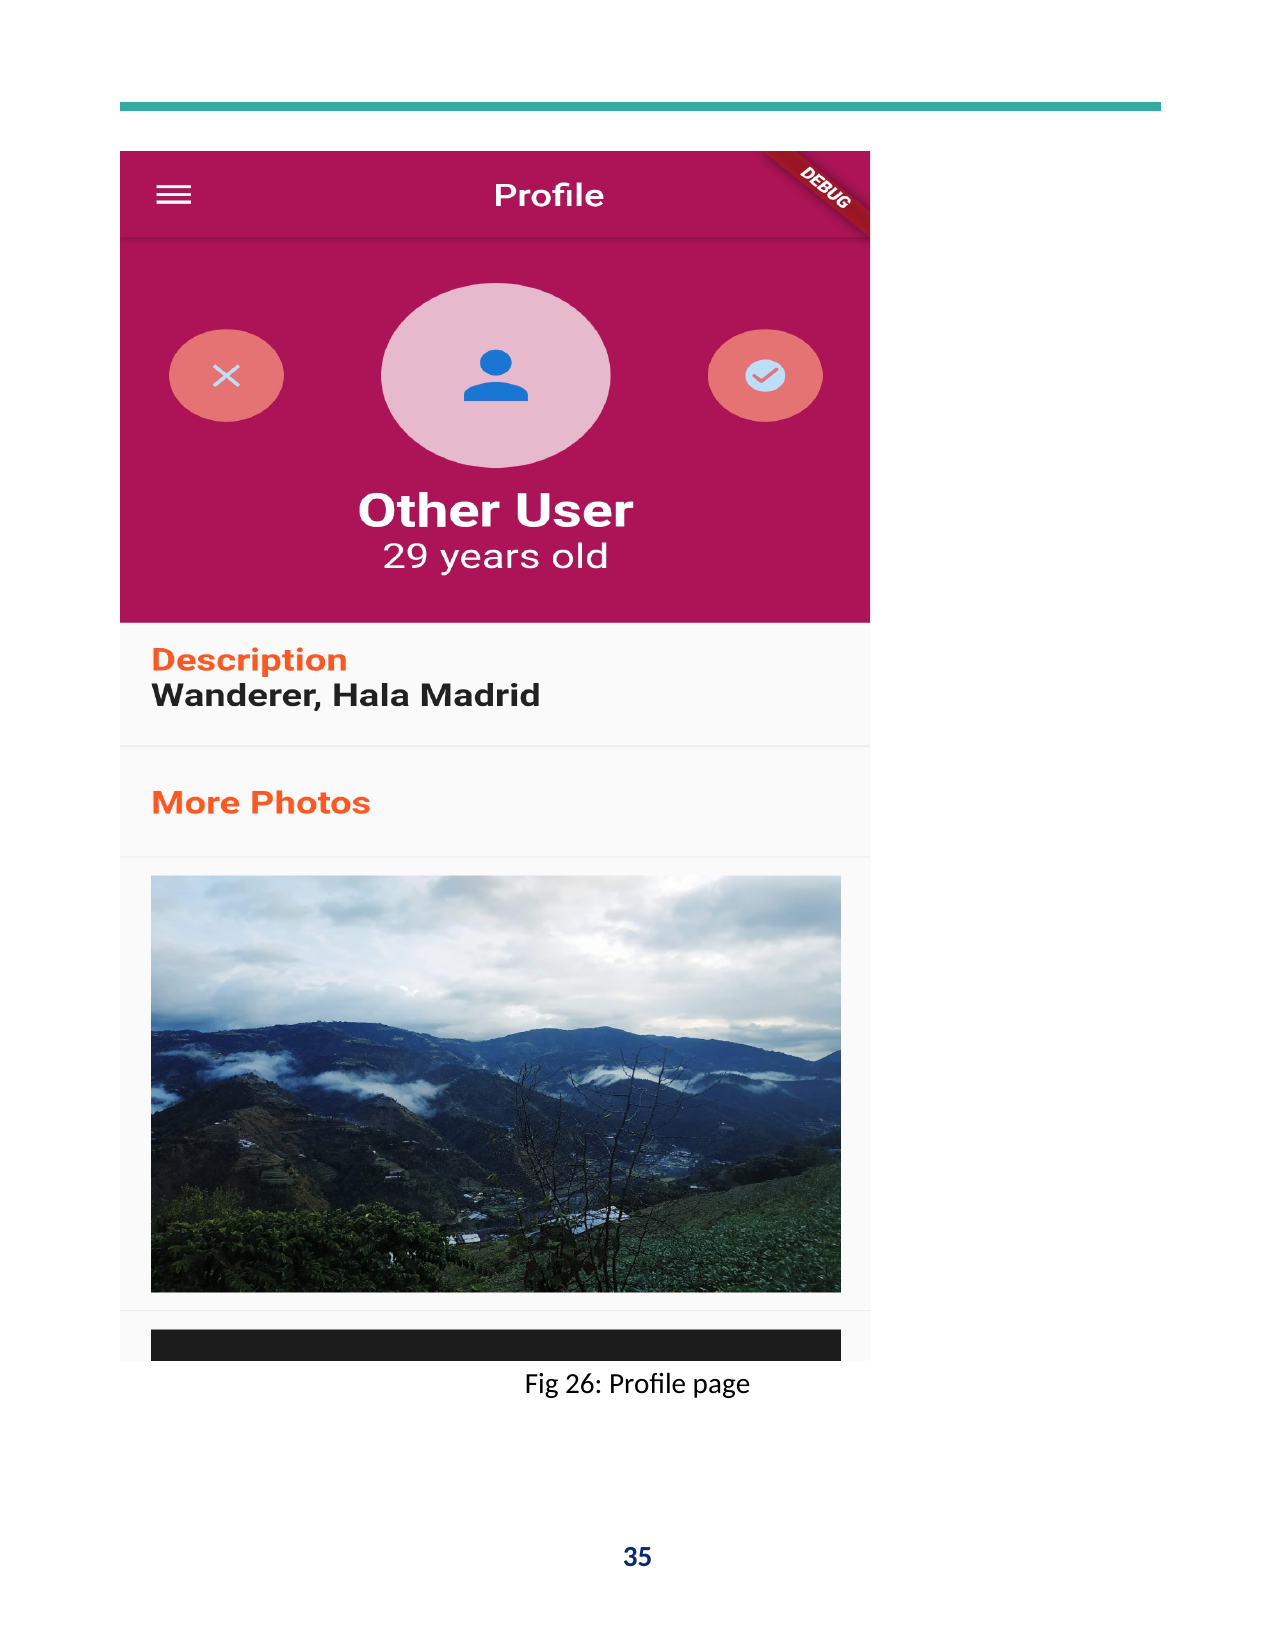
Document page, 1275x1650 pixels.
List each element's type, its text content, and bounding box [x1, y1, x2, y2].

picture [120, 151, 871, 1361]
text Fig 26: Profile page [120, 1366, 1155, 1401]
